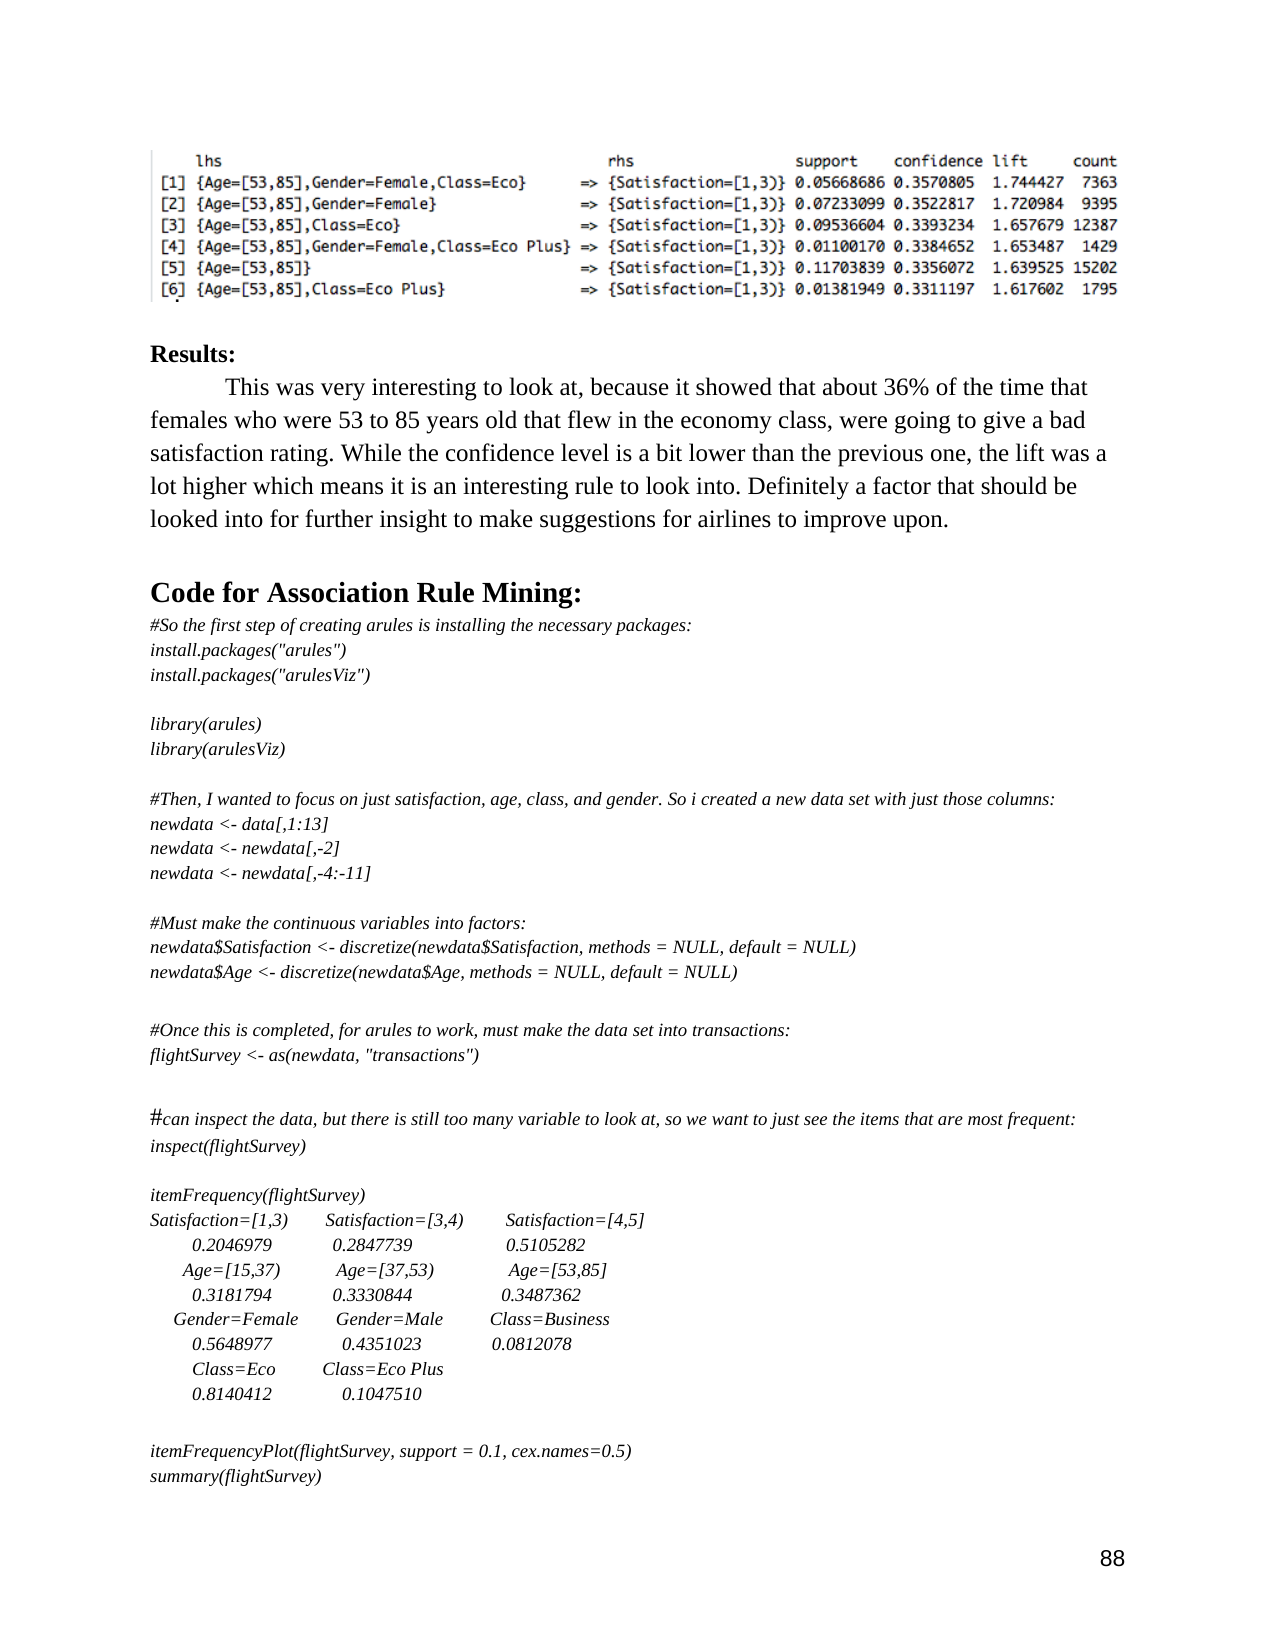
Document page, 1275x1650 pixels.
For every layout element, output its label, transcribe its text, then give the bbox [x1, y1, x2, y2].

picture [150, 150, 1125, 302]
text newdata <- data[,1:13] [150, 812, 1125, 834]
text install.packages("arulesViz") [150, 664, 1125, 685]
text itemFrequency(flightSurvey) [150, 1184, 1125, 1206]
text #Then, I wanted to focus on just satisfaction, age, class, and gender. So i created a new data set with just those columns: [150, 788, 1125, 809]
text library(arules) [150, 713, 1125, 735]
text 0.5648977 0.4351023 0.0812078 [150, 1333, 1125, 1354]
text Results: [150, 339, 1125, 368]
text 0.8140412 0.1047510 [150, 1383, 1125, 1404]
text newdata$Age <- discretize(newdata$Age, methods = NULL, default = NULL) [150, 961, 1125, 983]
text install.packages("arules") [150, 639, 1125, 661]
text inspect(flightSurvey) [150, 1135, 1125, 1156]
text This was very interesting to look at, because it showed that about 36% of the time that females who were 53 to 85 years old that flew in the economy class, were going to give a bad satisfaction rating. While the confidence level is a bit lower than the previous one, the lift was a lot higher which means it is an interesting rule to look into. Definitely a factor that should be looked into for further insight to make suggestions for airlines to improve upon. [150, 372, 1125, 533]
text Code for Association Rule Mining: [150, 576, 1125, 609]
text newdata <- newdata[,-2] [150, 837, 1125, 859]
text 0.3181794 0.3330844 0.3487362 [150, 1283, 1125, 1305]
text #Must make the continuous variables into factors: [150, 912, 1125, 933]
text Gender=Female Gender=Male Class=Business [150, 1308, 1125, 1330]
text itemFrequencyPlot(flightSurvey, support = 0.1, cex.names=0.5) [150, 1440, 1125, 1462]
text #can inspect the data, but there is still too many variable to look at, so we want to just see the items that are most frequent: [150, 1102, 1125, 1130]
text newdata$Satisfaction <- discretize(newdata$Satisfaction, methods = NULL, default = NULL) [150, 936, 1125, 958]
text Age=[15,37) Age=[37,53) Age=[53,85] [150, 1259, 1125, 1280]
text #Once this is completed, for arules to work, must make the data set into transactions: [150, 1019, 1125, 1041]
text summary(flightSurvey) [150, 1465, 1125, 1487]
text newdata <- newdata[,-4:-11] [150, 862, 1125, 884]
text #So the first step of creating arules is installing the necessary packages: [150, 614, 1125, 636]
text library(arulesViz) [150, 738, 1125, 760]
text flightSurvey <- as(newdata, "transactions") [150, 1044, 1125, 1065]
text Satisfaction=[1,3) Satisfaction=[3,4) Satisfaction=[4,5] [150, 1209, 1125, 1231]
text Class=Eco Class=Eco Plus [150, 1358, 1125, 1379]
text 0.2046979 0.2847739 0.5105282 [150, 1234, 1125, 1255]
